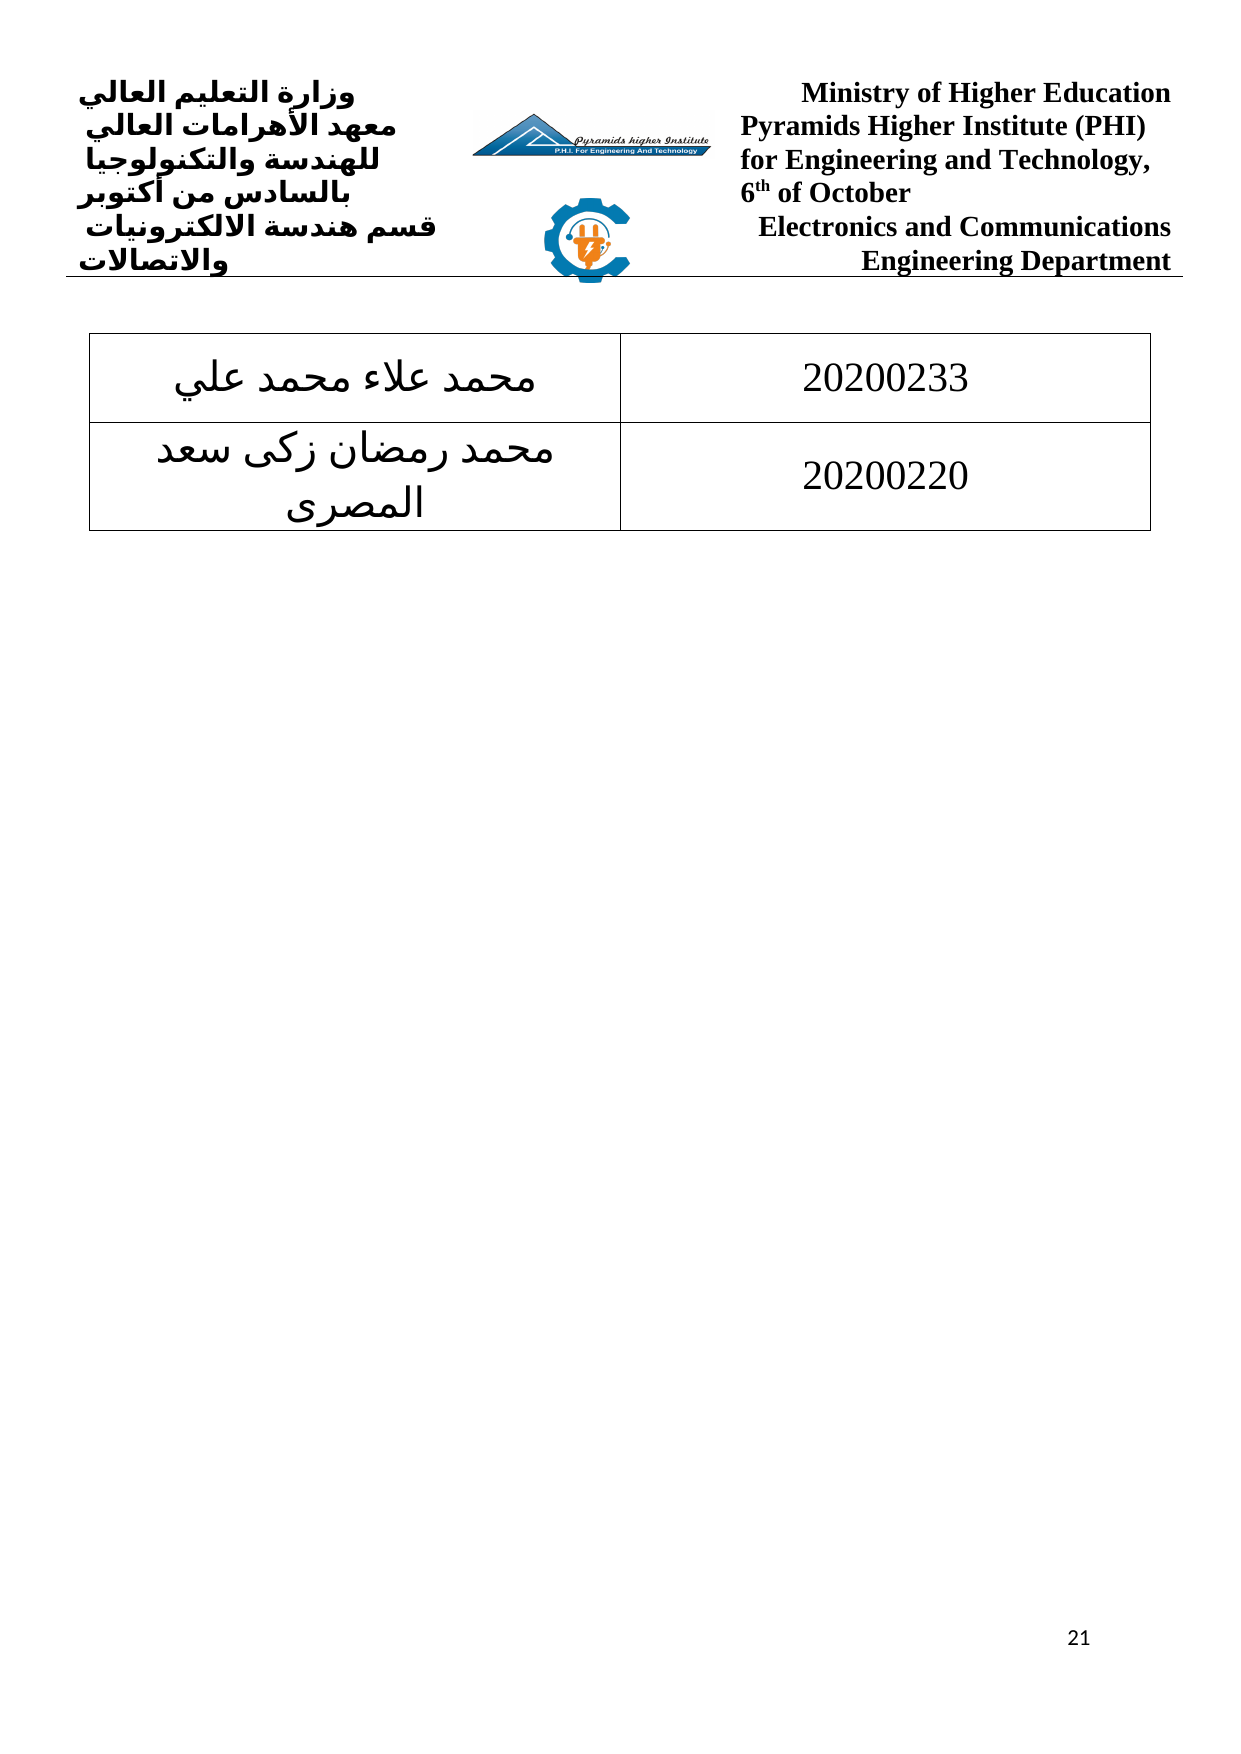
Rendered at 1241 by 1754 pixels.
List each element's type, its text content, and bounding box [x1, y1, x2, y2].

table_cell محمد رمضان زكى سعد المصرى [90, 423, 620, 530]
picture [541, 277, 579, 283]
table_cell محمد علاء محمد علي [90, 334, 620, 422]
table_cell 20200233 [621, 334, 1150, 422]
picture [602, 277, 633, 283]
picture [472, 110, 715, 159]
picture [559, 198, 633, 276]
picture [541, 198, 579, 276]
table_cell 20200220 [621, 423, 1150, 530]
